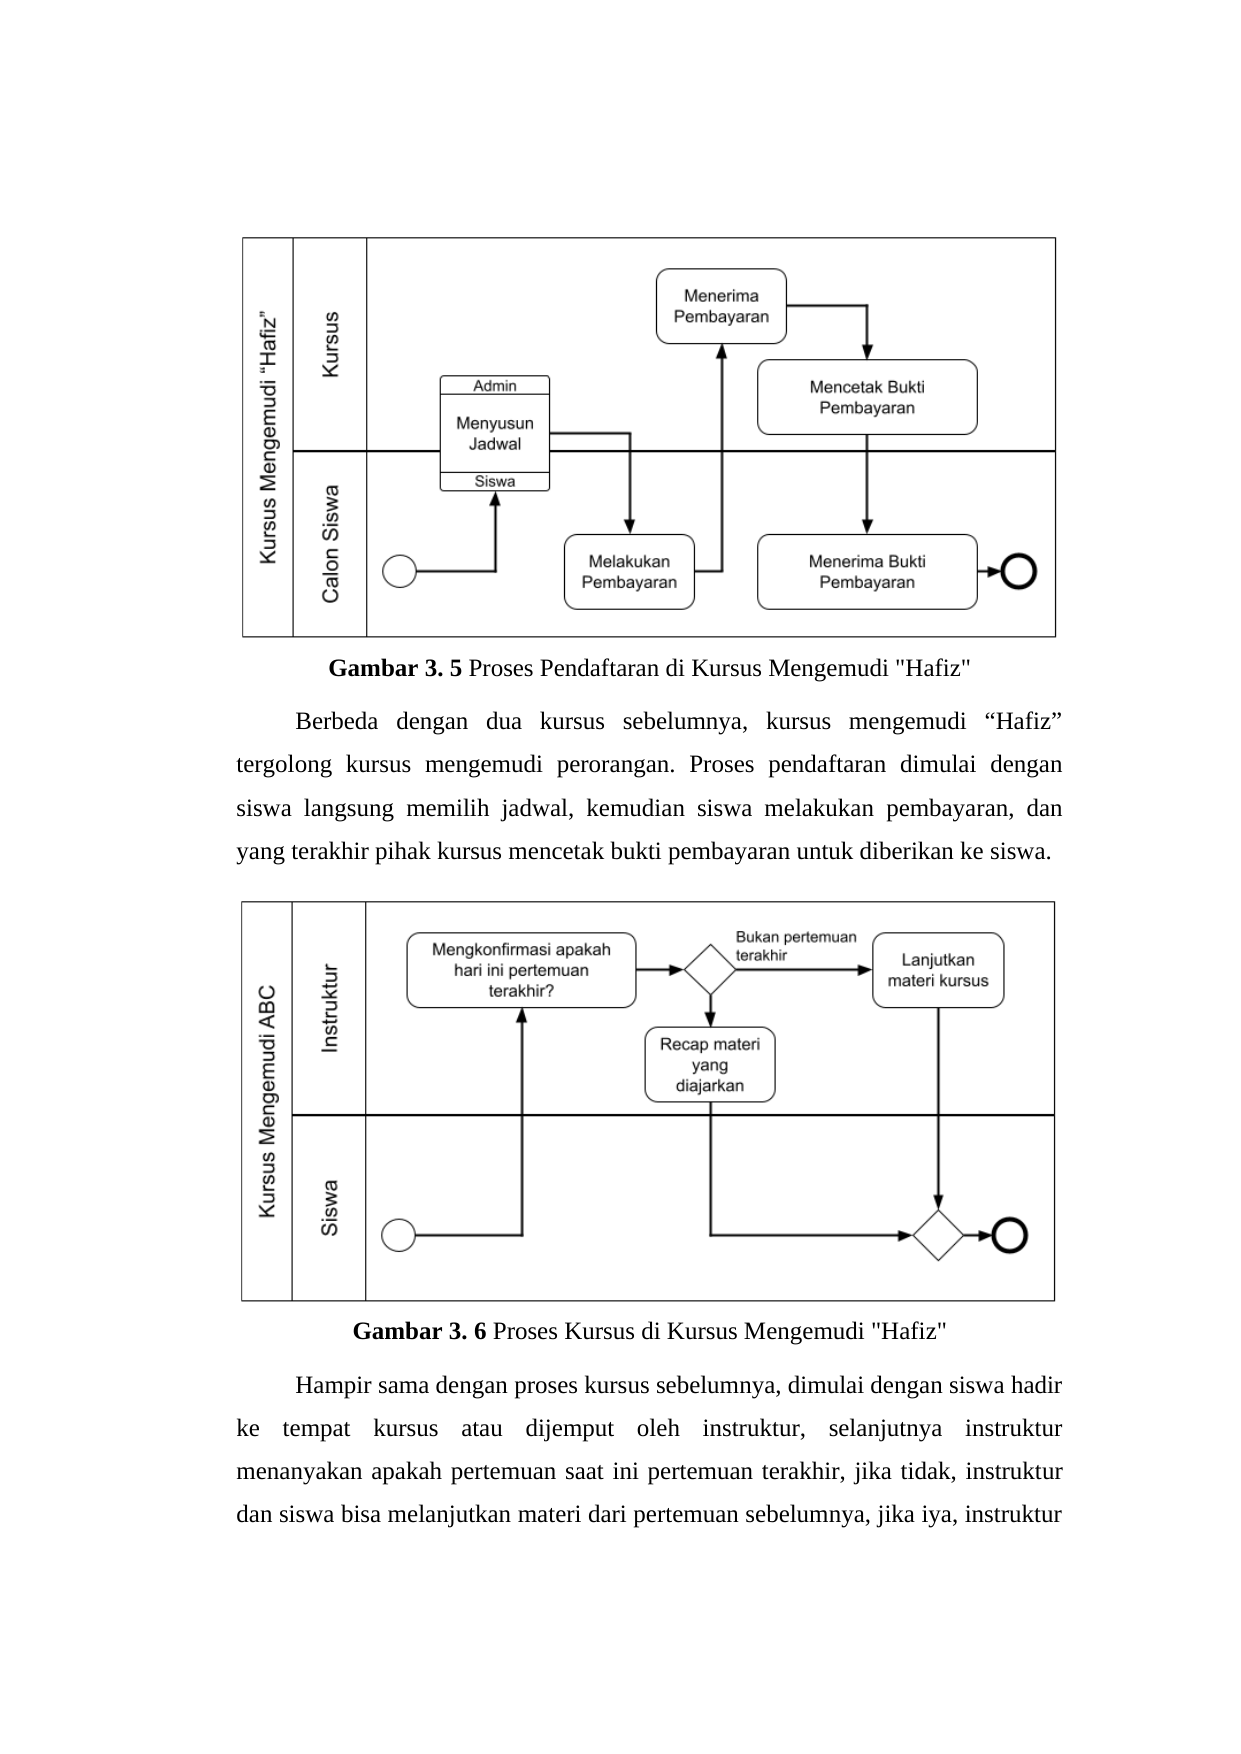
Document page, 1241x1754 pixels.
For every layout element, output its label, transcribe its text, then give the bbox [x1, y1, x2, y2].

picture [241, 899, 1058, 1302]
picture [242, 236, 1058, 639]
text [236, 1370, 1063, 1528]
text Berbeda dengan dua kursus sebelumnya, kursus mengemudi “Hafiz” tergolong kursus mengemudi perorangan. Proses pendaftaran dimulai dengan siswa langsung memilih jadwal, kemudian siswa melakukan pembayaran, dan yang terakhir pihak kursus mencetak bukti pembayaran untuk diberikan ke siswa. [236, 706, 1063, 864]
